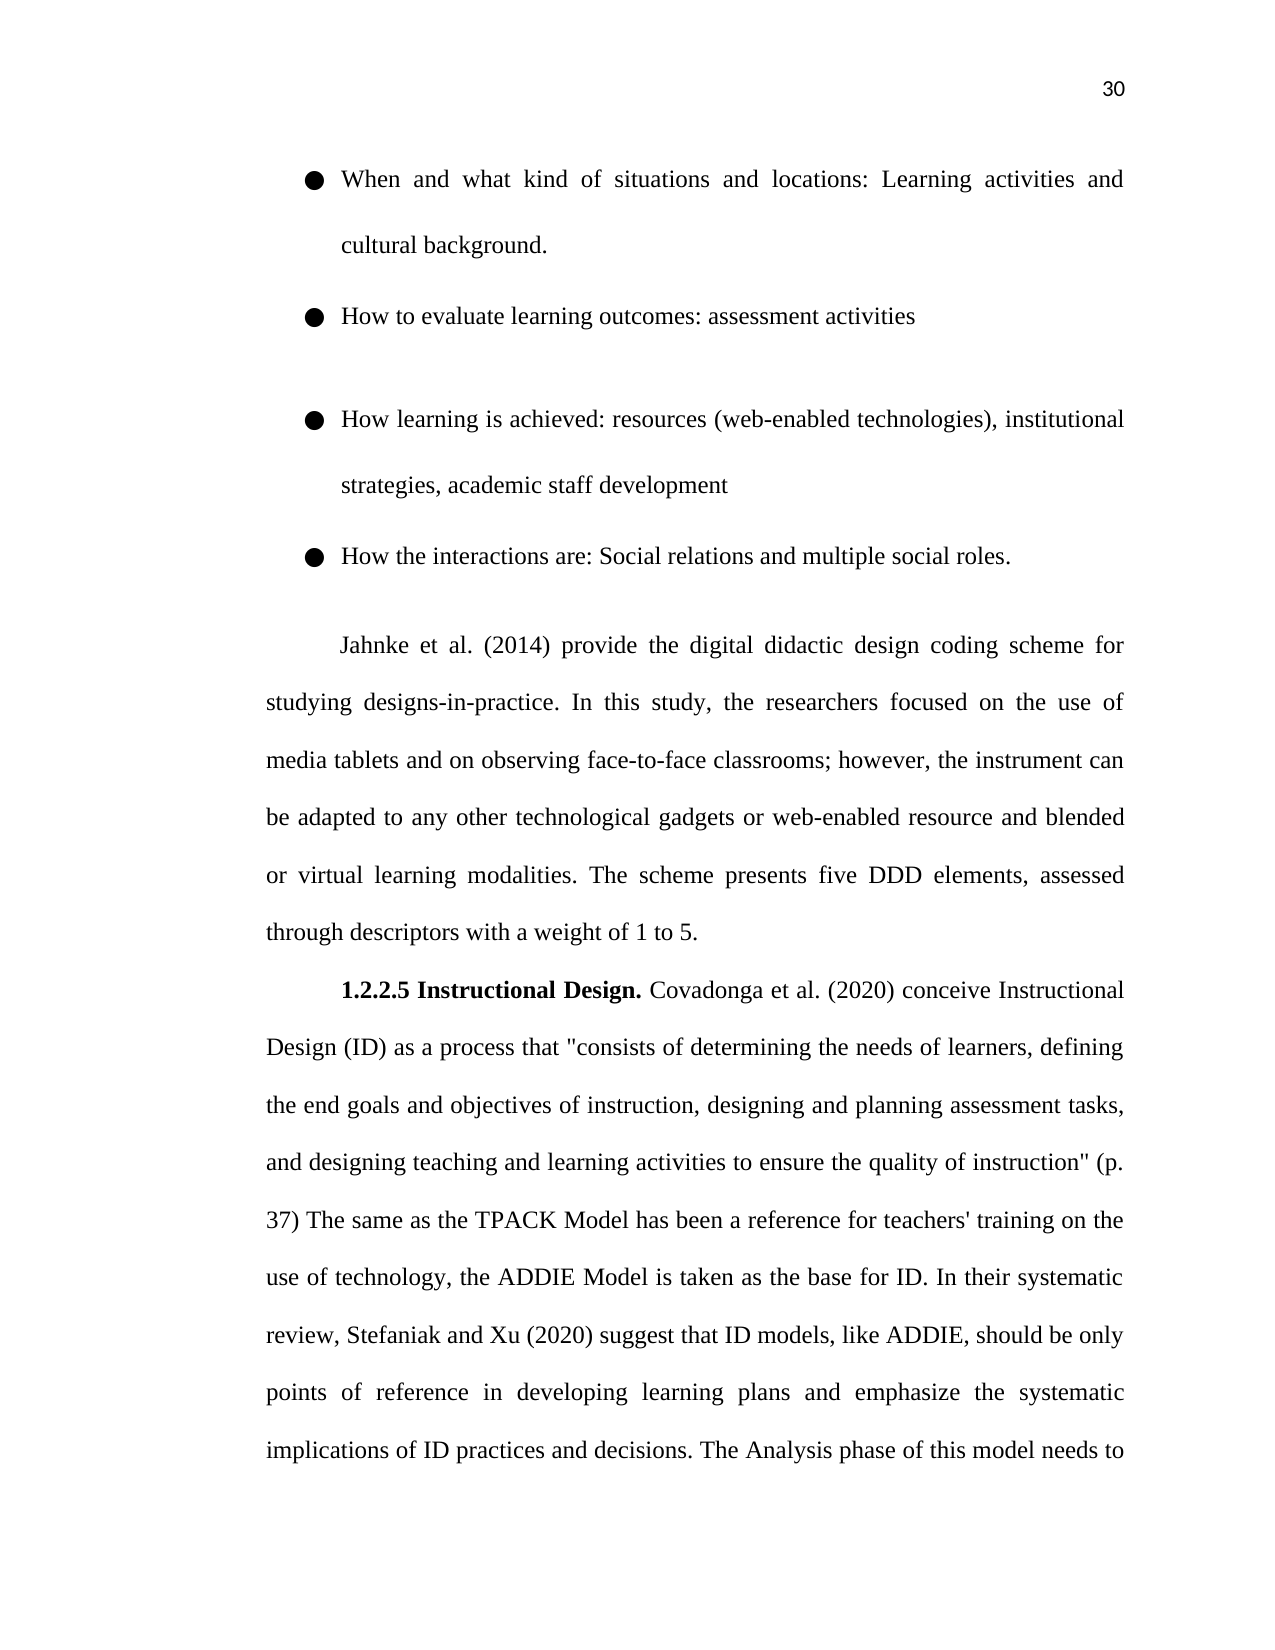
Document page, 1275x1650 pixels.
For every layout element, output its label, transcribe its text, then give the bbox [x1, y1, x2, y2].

list How the interactions are: Social relations and multiple social roles. [303, 527, 1125, 579]
list How to evaluate learning outcomes: assessment activities [303, 287, 1125, 339]
list When and what kind of situations and locations: Learning activities and cultural background. [303, 150, 1125, 259]
list How learning is achieved: resources (web-enabled technologies), institutional strategies, academic staff development [303, 390, 1125, 499]
text Jahnke et al. (2014) provide the digital didactic design coding scheme for studying designs-in-practice. In this study, the researchers focused on the use of media tablets and on observing face-to-face classrooms; however, the instrument can be adapted to any other technological gadgets or web-enabled resource and blended or virtual learning modalities. The scheme presents five DDD elements, assessed through descriptors with a weight of 1 to 5. [266, 630, 1125, 946]
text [266, 975, 1125, 1464]
